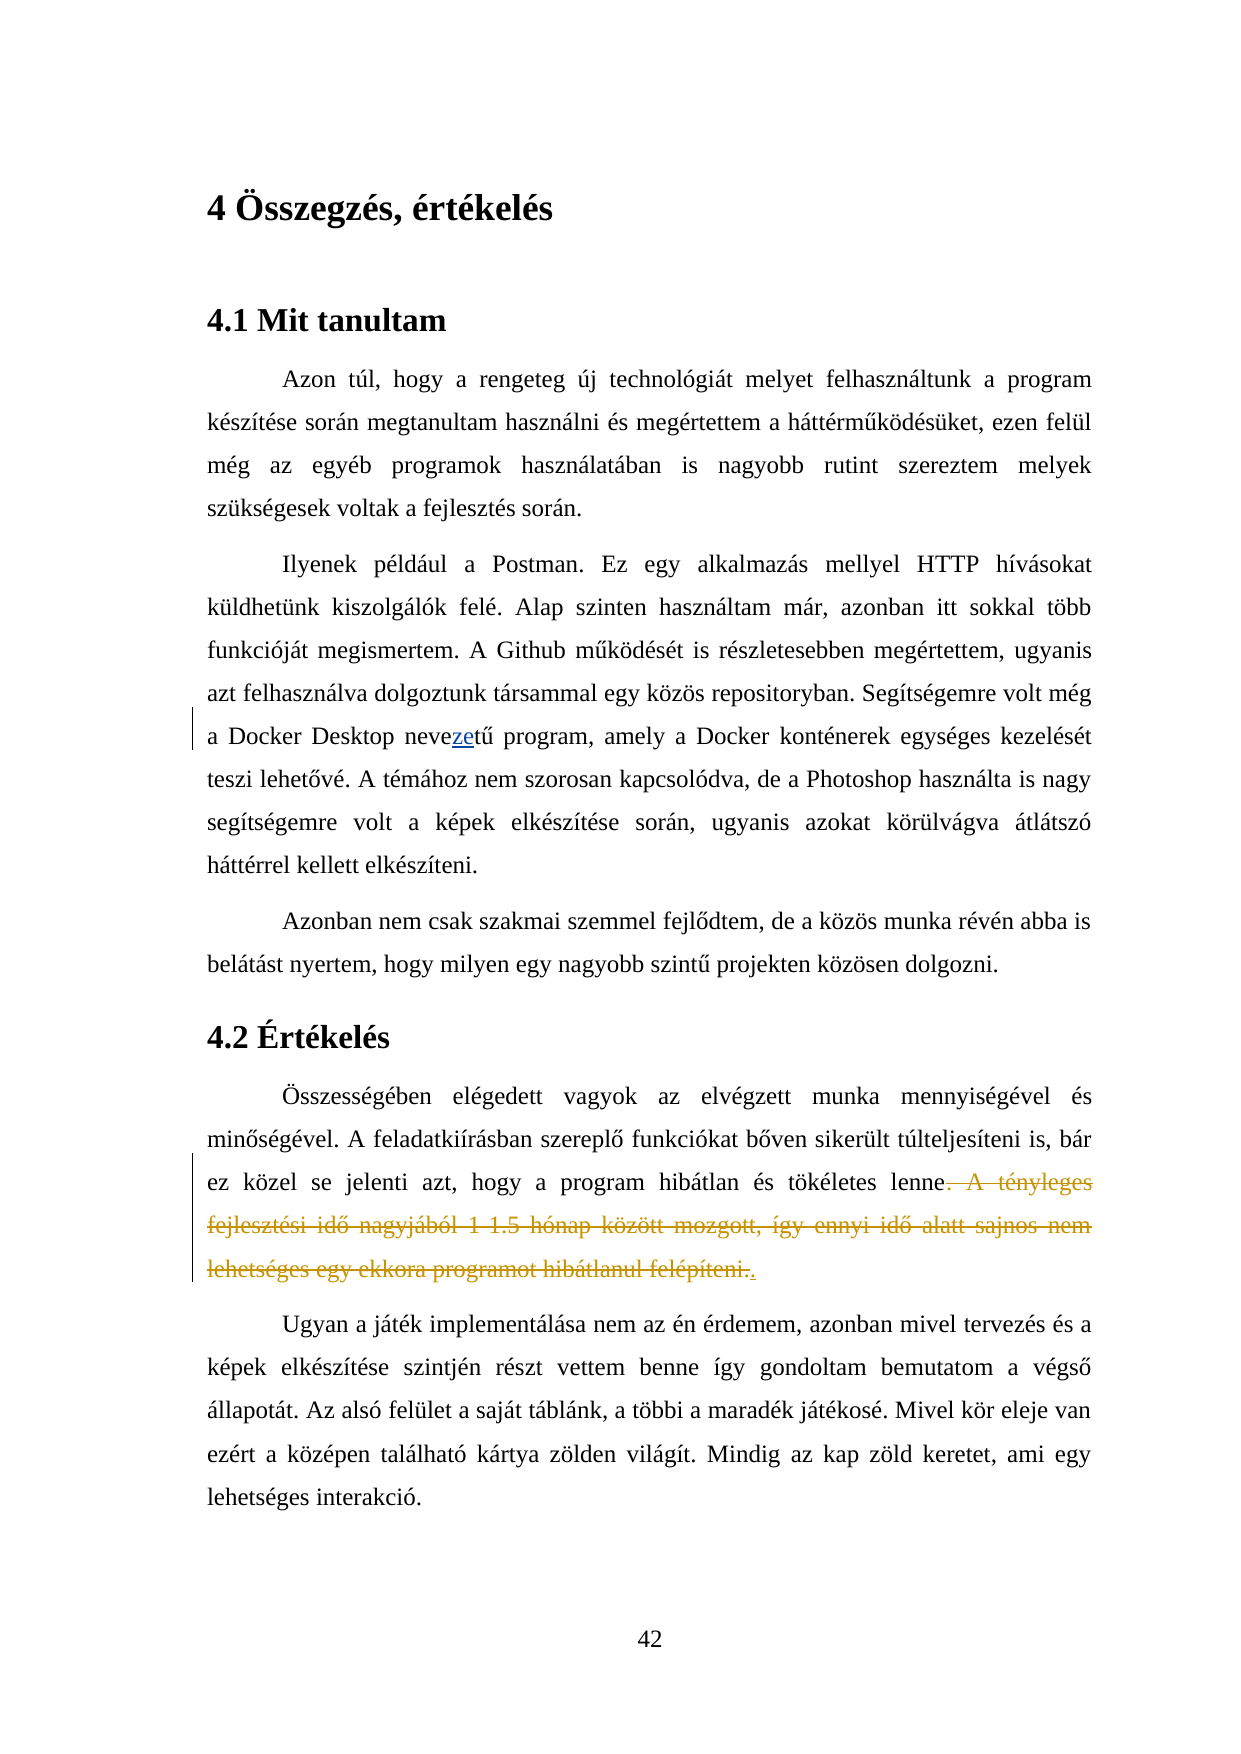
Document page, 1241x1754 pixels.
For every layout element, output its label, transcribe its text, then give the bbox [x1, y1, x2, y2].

text Ilyenek például a Postman. Ez egy alkalmazás mellyel HTTP hívásokat küldhetünk kiszolgálók felé. Alap szinten használtam már, azonban itt sokkal több funkcióját megismertem. A Github működését is részletesebben megértettem, ugyanis azt felhasználva dolgoztunk társammal egy közös repositoryban. Segítségemre volt még a Docker Desktop nevetű program, amely a Docker konténerek egységes kezelését teszi lehetővé. A témához nem szorosan kapcsolódva, de a Photoshop használta is nagy segítségemre volt a képek elkészítése során, ugyanis azokat körülvágva átlátszó háttérrel kellett elkészíteni. [207, 549, 1092, 879]
subtitle Értékelés [207, 1017, 1092, 1056]
text Összességében elégedett vagyok az elvégzett munka mennyiségével és minőségével. A feladatkiírásban szereplő funkciókat bőven sikerült túlteljesíteni is, bár ez közel se jelenti azt, hogy a program hibátlan és tökéletes lenne [207, 1081, 1092, 1226]
text Ugyan a játék implementálása nem az én érdemem, azonban mivel tervezés és a képek elkészítése szintjén részt vettem benne így gondoltam bemutatom a végső állapotát. Az alsó felület a saját táblánk, a többi a maradék játékosé. Mivel kör eleje van ezért a középen található kártya zölden világít. Mindig az kap zöld keretet, ami egy lehetséges interakció. [207, 1309, 1092, 1511]
text Azonban nem csak szakmai szemmel fejlődtem, de a közös munka révén abba is belátást nyertem, hogy milyen egy nagyobb szintű projekten közösen dolgozni. [207, 906, 1092, 978]
text Összességében elégedett vagyok az elvégzett munka mennyiségével és minőségével. A feladatkiírásban szereplő funkciókat bőven sikerült túlteljesíteni is, bár ez közel se jelenti azt, hogy a program hibátlan és tökéletes lenne [207, 1228, 1092, 1282]
subtitle Összegzés, értékelés [207, 185, 1092, 228]
subtitle Mit tanultam [207, 300, 1092, 338]
text Azon túl, hogy a rengeteg új technológiát melyet felhasználtunk a program készítése során megtanultam használni és megértettem a háttérműködésüket, ezen felül még az egyéb programok használatában is nagyobb rutint szereztem melyek szükségesek voltak a fejlesztés során. [207, 364, 1092, 522]
